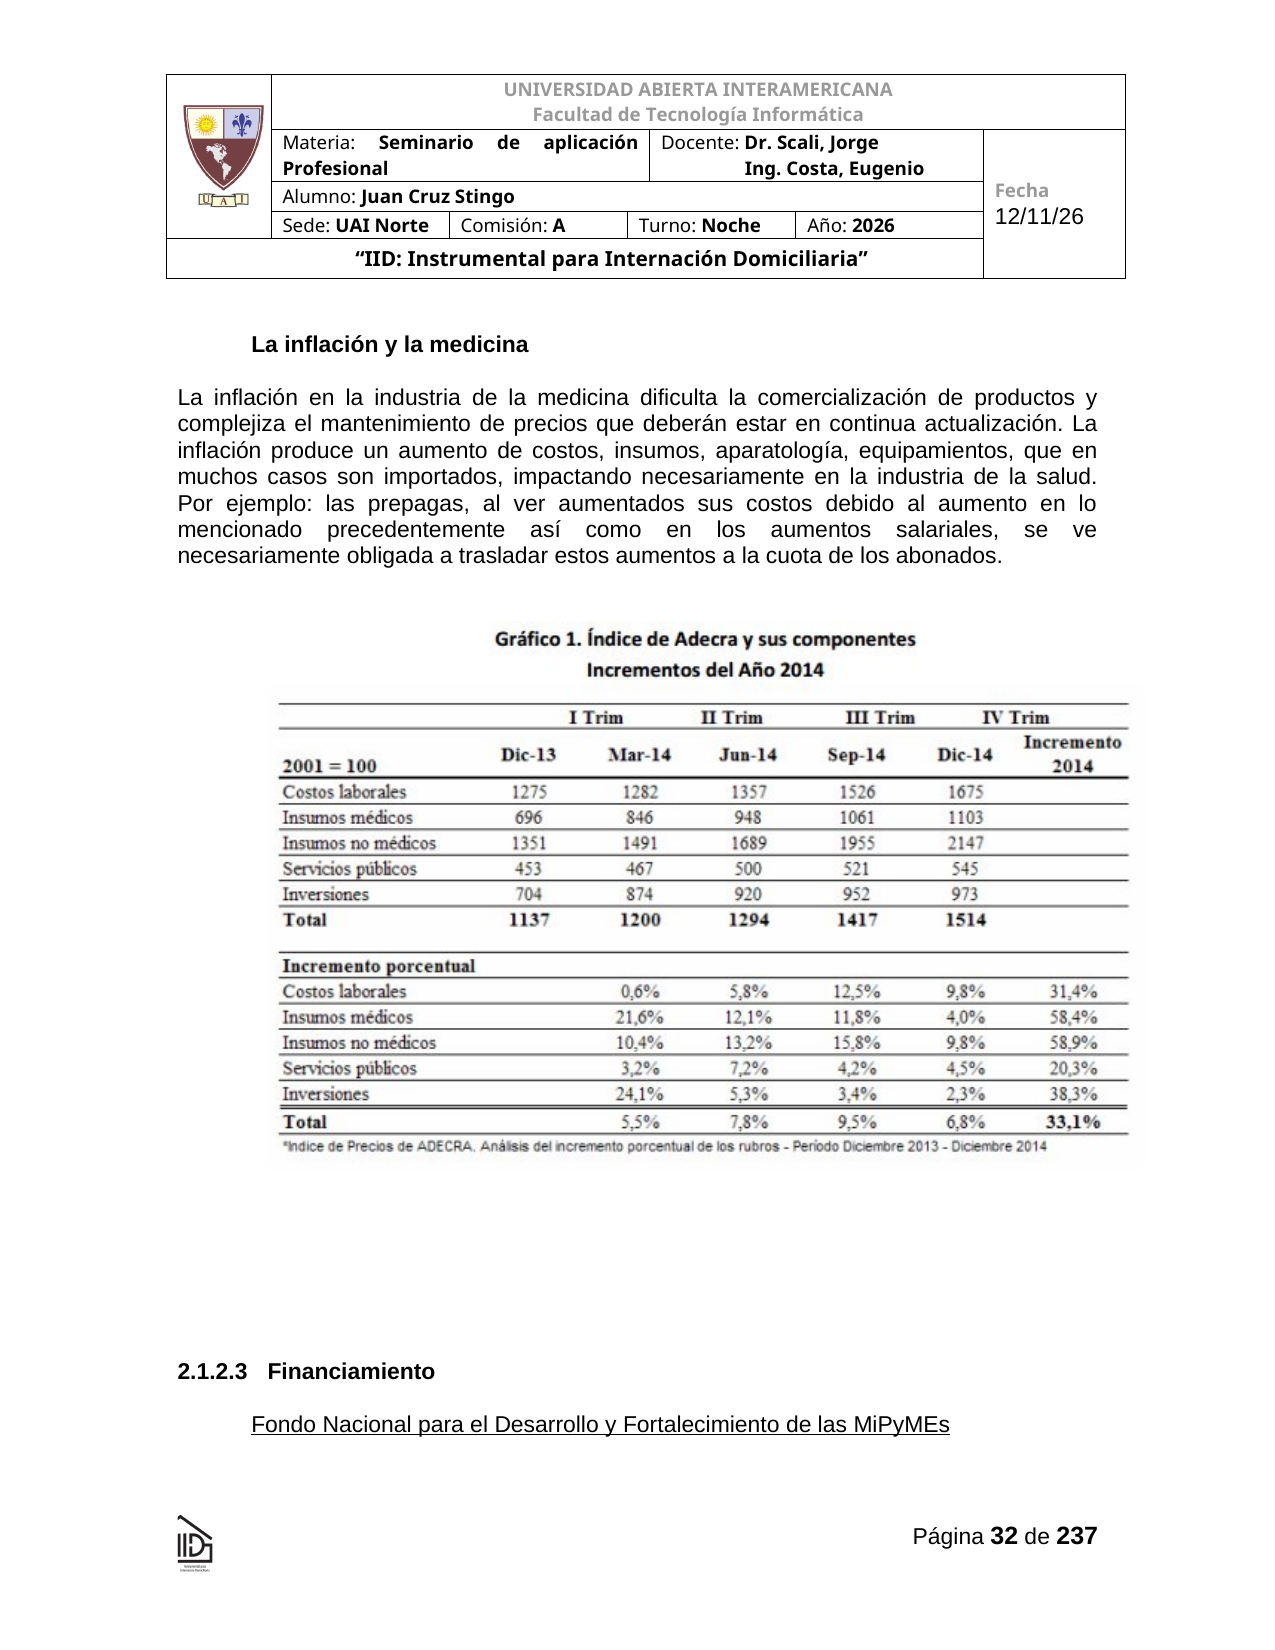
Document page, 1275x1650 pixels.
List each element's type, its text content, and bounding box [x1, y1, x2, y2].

picture [272, 182, 283, 211]
subtitle Financiamiento [177, 1358, 1098, 1385]
picture [167, 97, 271, 211]
text La inflación y la medicina [177, 331, 1098, 358]
text Fondo Nacional para el Desarrollo y Fortalecimiento de las MiPyMEs [177, 1411, 1098, 1437]
picture [251, 621, 1171, 1180]
text La inflación en la industria de la medicina dificulta la comercialización de productos y complejiza el mantenimiento de precios que deberán estar en continua actualización. La inflación produce un aumento de costos, insumos, aparatología, equipamientos, que en muchos casos son importados, impactando necesariamente en la industria de la salud. Por ejemplo: las prepagas, al ver aumentados sus costos debido al aumento en lo mencionado precedentemente así como en los aumentos salariales, se ve necesariamente obligada a trasladar estos aumentos a la cuota de los abonados. [177, 384, 1098, 568]
picture [165, 1508, 225, 1585]
picture [272, 130, 283, 181]
picture [272, 97, 283, 129]
